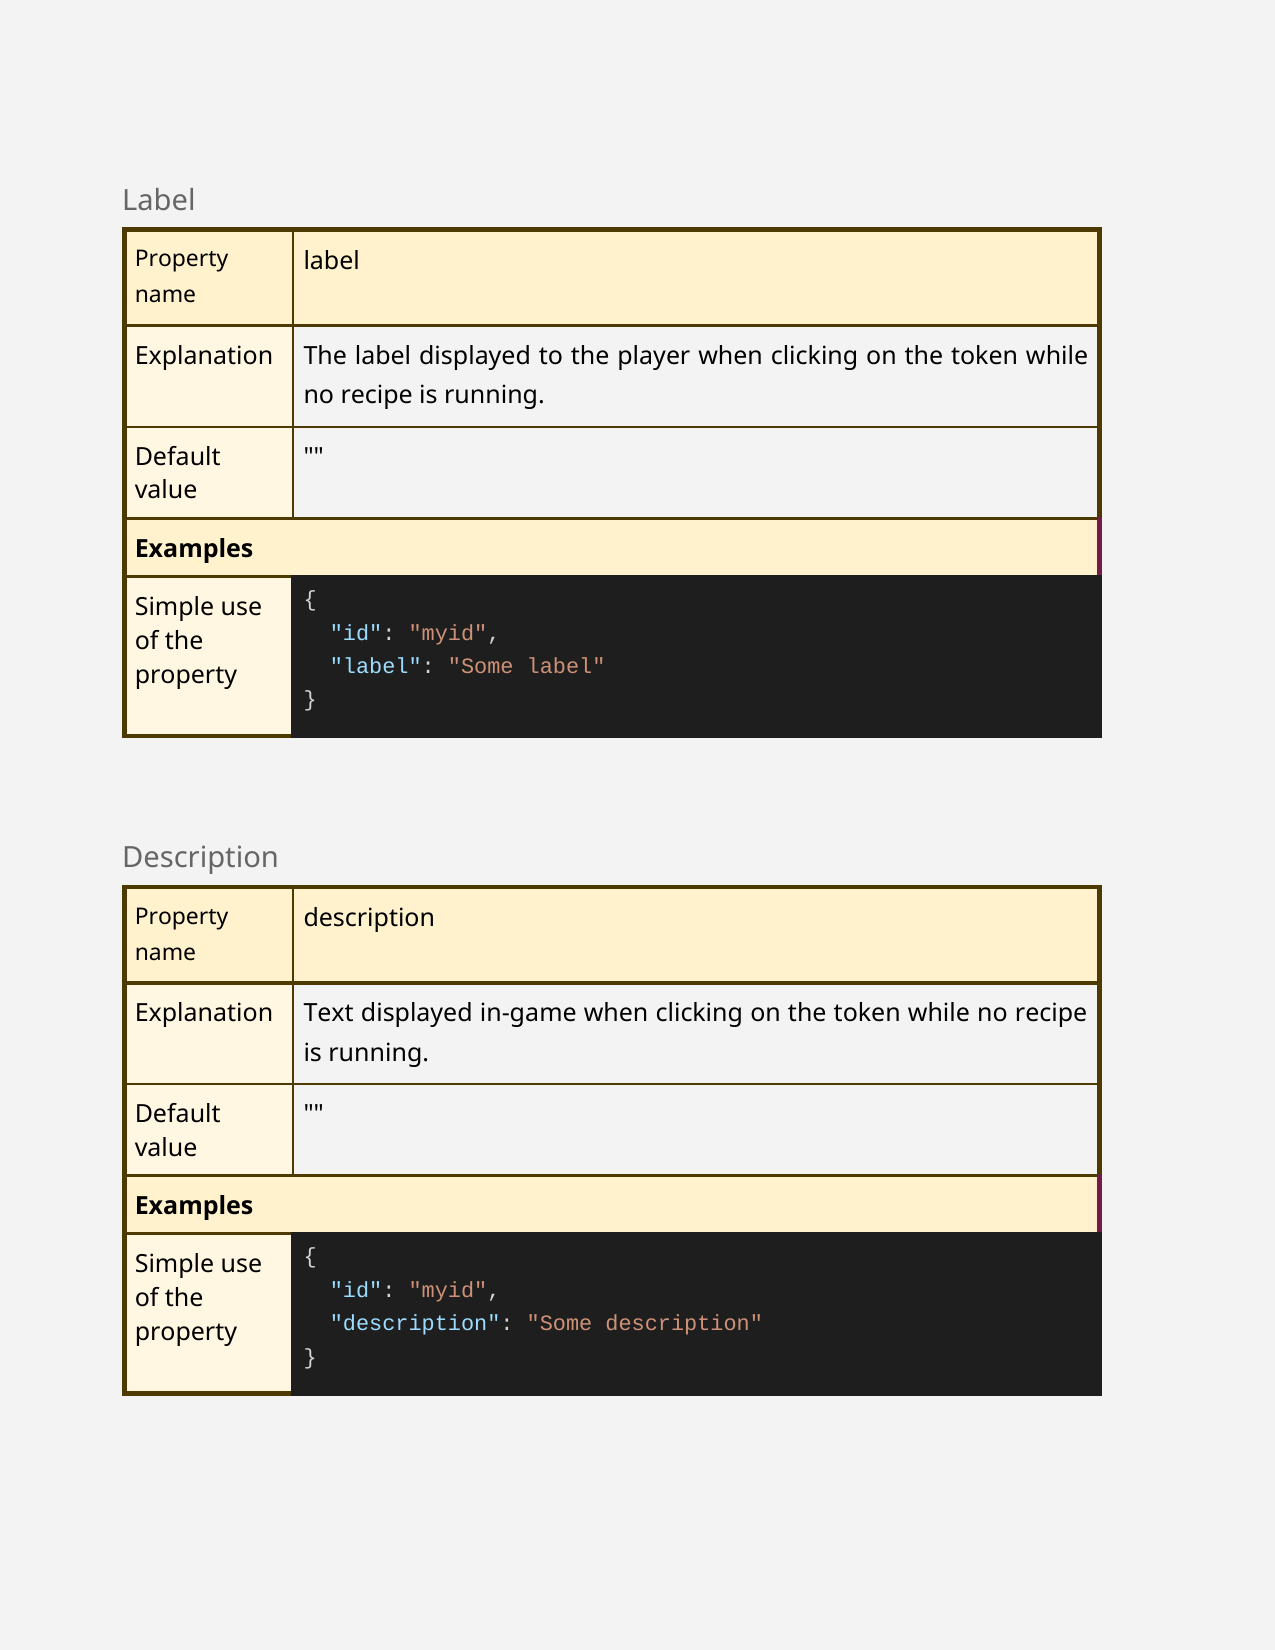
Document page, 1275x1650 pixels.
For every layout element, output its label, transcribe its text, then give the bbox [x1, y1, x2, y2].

table_header Property name [127, 889, 292, 981]
table_cell { "id": "myid", "label": "Some label" } [295, 578, 1097, 734]
table_cell "" [294, 428, 1097, 517]
subtitle Label [122, 179, 1125, 219]
subtitle Description [122, 836, 1125, 876]
table_cell Default value [127, 1085, 292, 1174]
table_cell "" [294, 1085, 1097, 1174]
table_cell Explanation [127, 985, 292, 1083]
table_cell { "id": "myid", "description": "Some description" } [295, 1235, 1097, 1391]
table_cell Simple use of the property [127, 1235, 291, 1391]
table_header label [294, 232, 1097, 324]
table_cell Default value [127, 428, 292, 517]
table_cell Examples [127, 520, 1097, 575]
table_header description [294, 889, 1097, 981]
table_cell Examples [127, 1177, 1097, 1232]
table_header Property name [127, 232, 292, 324]
table_cell The label displayed to the player when clicking on the token while no recipe is running. [294, 327, 1097, 426]
table_cell Explanation [127, 327, 292, 426]
table_cell Text displayed in-game when clicking on the token while no recipe is running. [294, 985, 1097, 1083]
table_cell Simple use of the property [127, 578, 291, 734]
